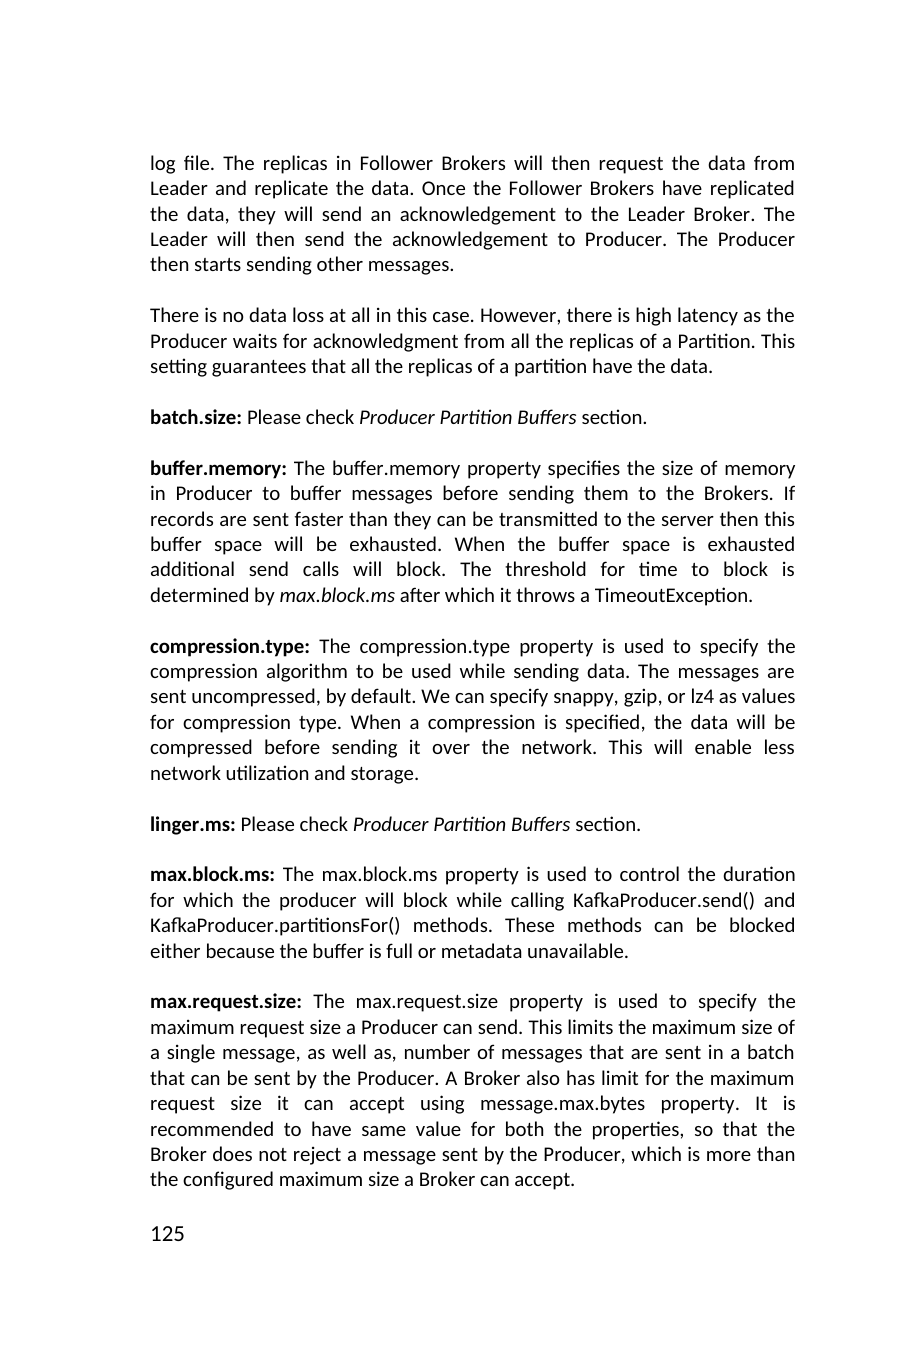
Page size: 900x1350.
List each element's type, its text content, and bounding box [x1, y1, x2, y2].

text compression.type: The compression.type property is used to specify the compression algorithm to be used while sending data. The messages are sent uncompressed, by default. We can specify snappy, gzip, or lz4 as values for compression type. When a compression is specified, the data will be compressed before sending it over the network. This will enable less network utilization and storage. [150, 633, 796, 785]
text linger.ms: Please check Producer Partition Buffers section. [150, 811, 796, 836]
text max.request.size: The max.request.size property is used to specify the maximum request size a Producer can send. This limits the maximum size of a single message, as well as, number of messages that are sent in a batch that can be sent by the Producer. A Broker also has limit for the maximum request size it can accept using message.max.bytes property. It is recommended to have same value for both the properties, so that the Broker does not reject a message sent by the Producer, which is more than the configured maximum size a Broker can accept. [150, 989, 796, 1192]
text There is no data loss at all in this case. However, there is high latency as the Producer waits for acknowledgment from all the replicas of a Partition. This setting guarantees that all the replicas of a partition have the data. [150, 302, 796, 379]
text buffer.memory: The buffer.memory property specifies the size of memory in Producer to buffer messages before sending them to the Brokers. If records are sent faster than they can be transmitted to the server then this buffer space will be exhausted. When the buffer space is exhausted additional send calls will block. The threshold for time to block is determined by max.block.ms after which it throws a TimeoutException. [150, 455, 796, 607]
text max.block.ms: The max.block.ms property is used to control the duration for which the producer will block while calling KafkaProducer.send() and KafkaProducer.partitionsFor() methods. These methods can be blocked either because the buffer is full or metadata unavailable. [150, 862, 796, 963]
text batch.size: Please check Producer Partition Buffers section. [150, 404, 796, 429]
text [150, 150, 796, 277]
